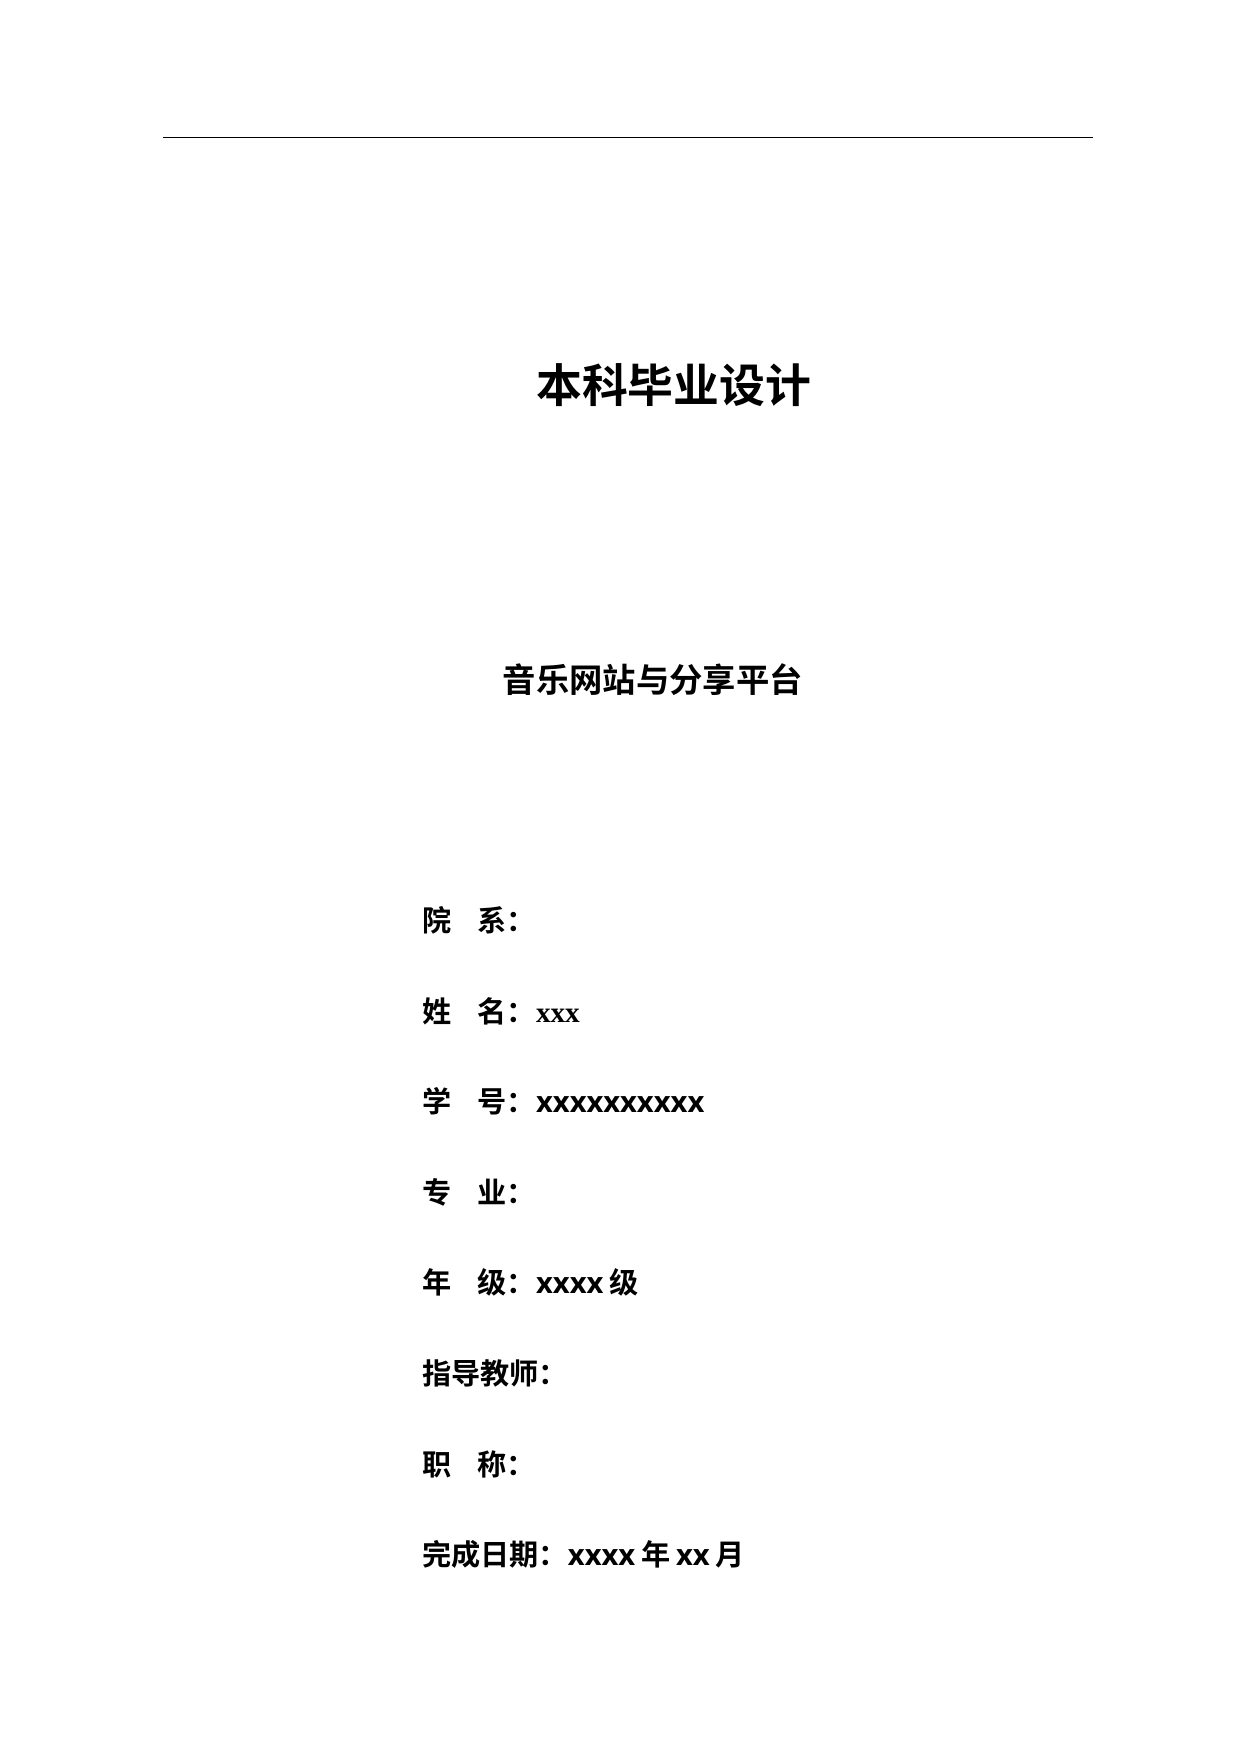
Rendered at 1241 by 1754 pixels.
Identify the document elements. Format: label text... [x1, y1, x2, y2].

text 院 系： [162, 884, 1093, 954]
text 音乐网站与分享平台 [162, 644, 1093, 713]
text 完成日期：xxxx年xx月 [162, 1518, 1093, 1587]
text 职 称： [162, 1427, 1093, 1497]
text 姓 名：xxx [162, 975, 1093, 1044]
text 专 业： [162, 1156, 1093, 1225]
text 年 级：xxxx级 [162, 1246, 1093, 1316]
text 学 号：xxxxxxxxxx [162, 1065, 1093, 1135]
text 本科毕业设计 [162, 347, 1093, 417]
text 指导教师： [162, 1337, 1093, 1406]
